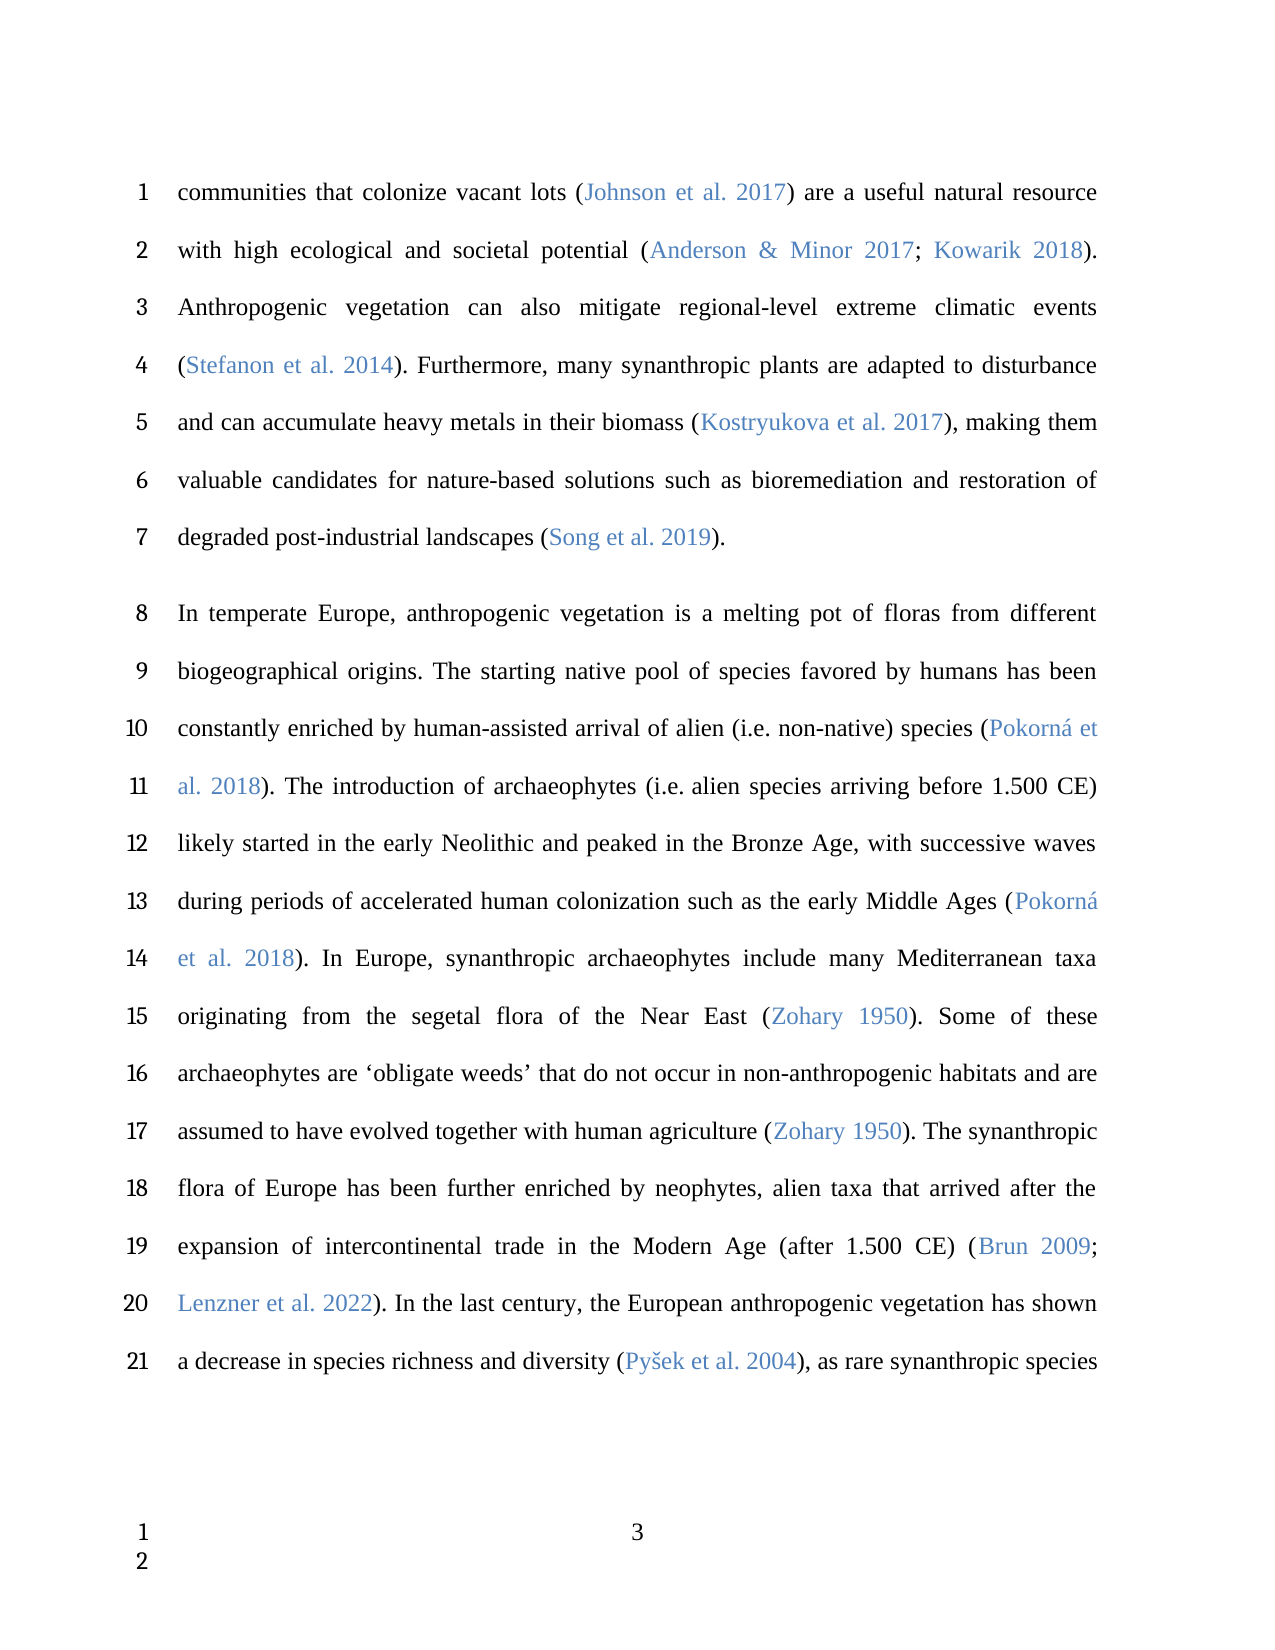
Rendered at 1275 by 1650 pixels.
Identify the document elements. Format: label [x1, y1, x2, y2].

text [177, 177, 1098, 551]
text [177, 598, 1098, 1375]
